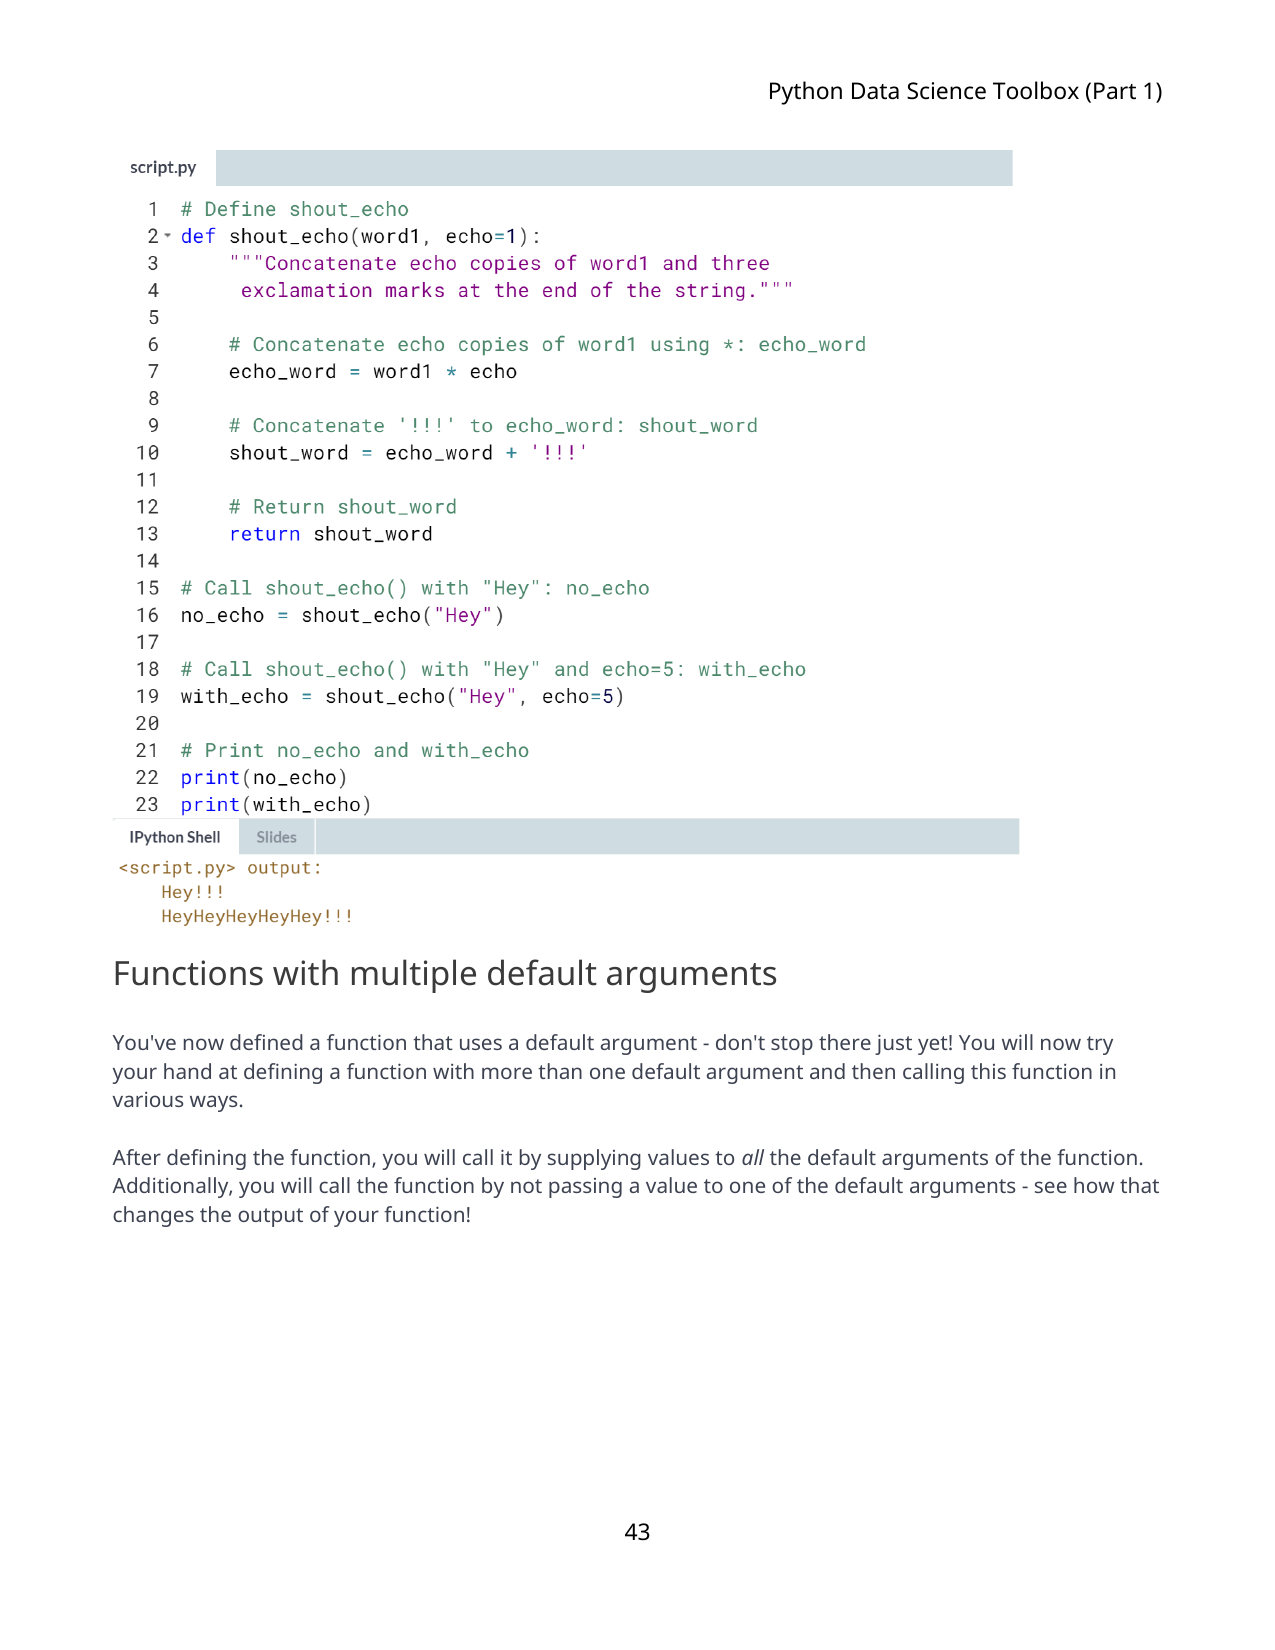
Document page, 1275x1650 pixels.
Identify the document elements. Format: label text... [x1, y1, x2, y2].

text You've now defined a function that uses a default argument - don't stop there just yet! You will now try your hand at defining a function with more than one default argument and then calling this function in various ways. [112, 1028, 1162, 1114]
picture [112, 818, 1020, 932]
picture [112, 150, 1013, 817]
text After defining the function, you will call it by supplying values to all the default arguments of the function. Additionally, you will call the function by not passing a value to one of the default arguments - see how that changes the output of your function! [112, 1143, 1162, 1228]
subtitle Functions with multiple default arguments [112, 950, 1162, 996]
